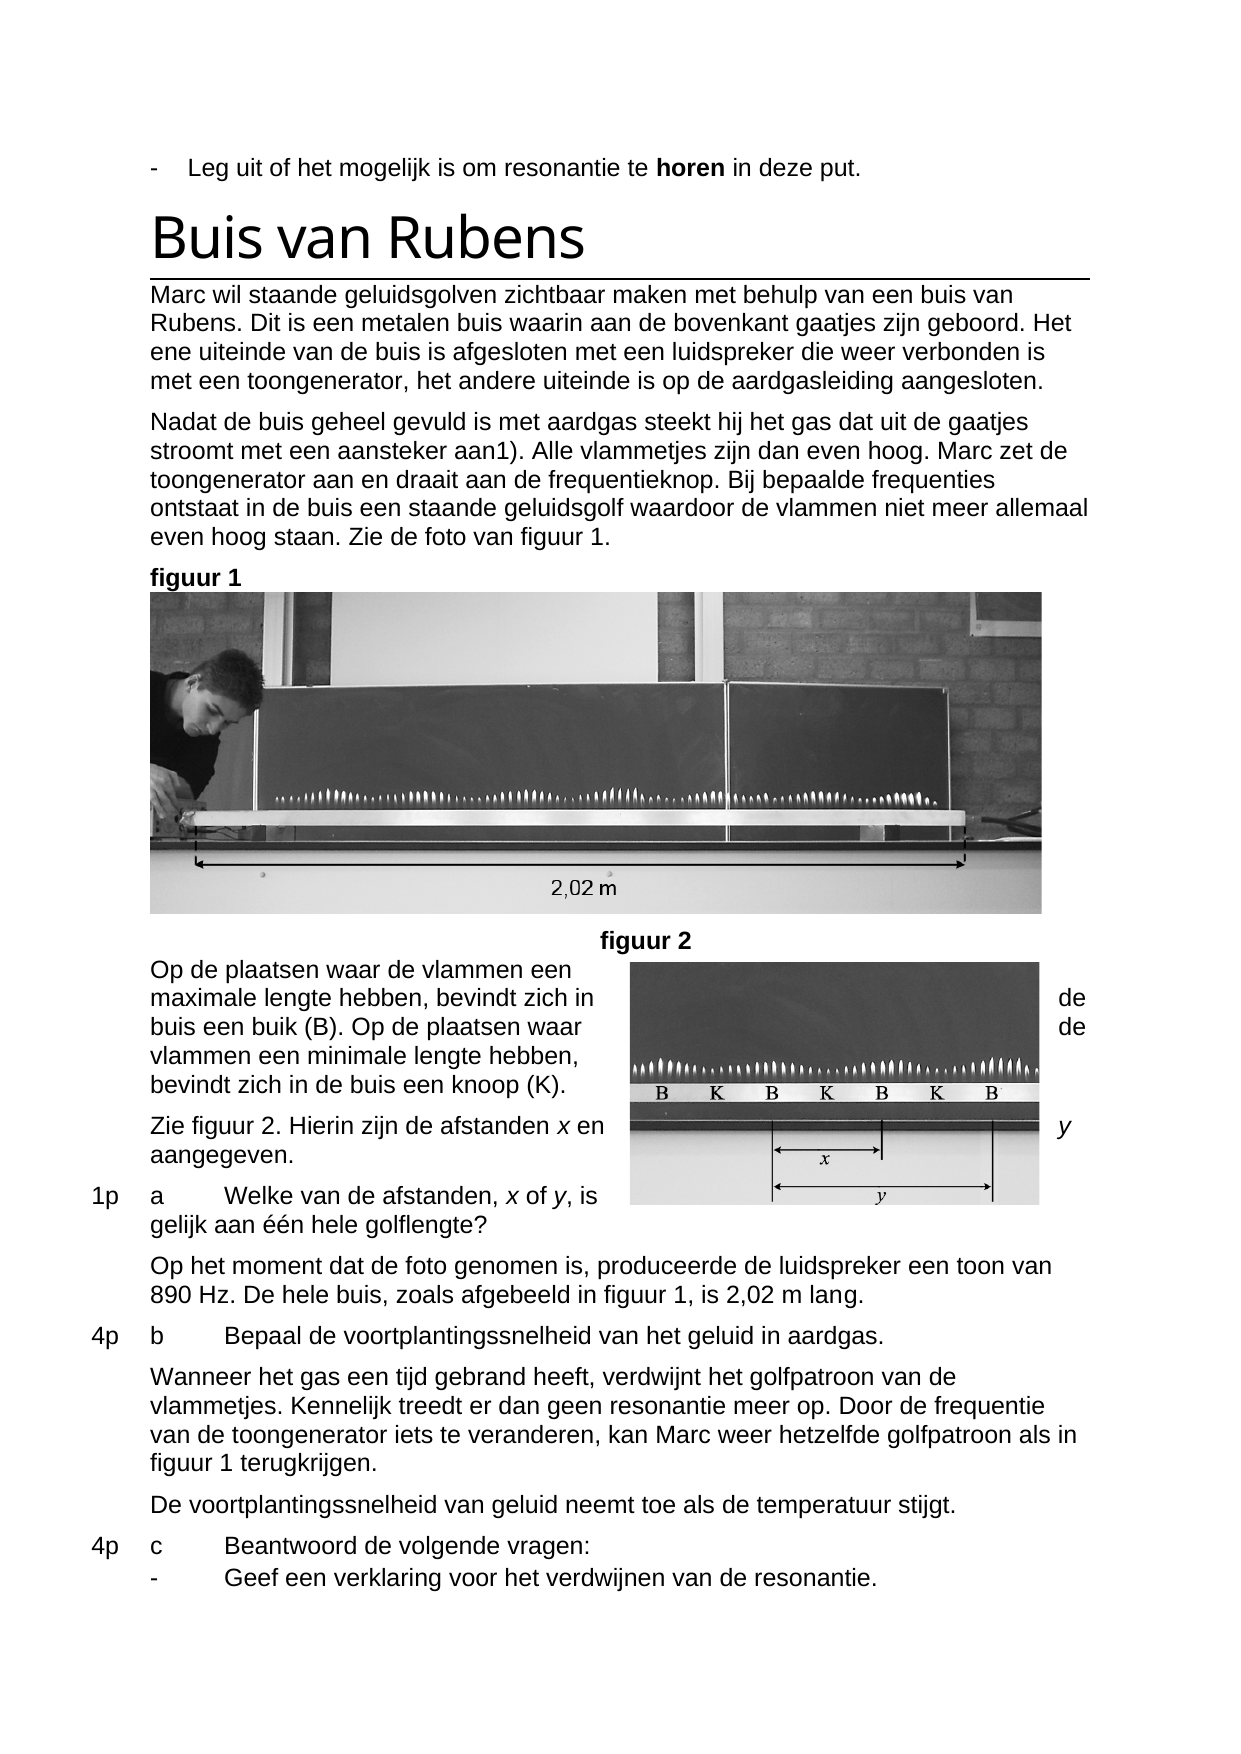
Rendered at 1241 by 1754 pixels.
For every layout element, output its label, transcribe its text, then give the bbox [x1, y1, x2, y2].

text figuur 2 [525, 926, 1090, 955]
title Buis van Rubens [150, 197, 1090, 278]
text 4p b Bepaal de voortplantingssnelheid van het geluid in aardgas. [91, 1321, 1090, 1350]
text 4p c Beantwoord de volgende vragen: [91, 1531, 1090, 1560]
text Nadat de buis geheel gevuld is met aardgas steekt hij het gas dat uit de gaatjes stroomt met een aansteker aan1). Alle vlammetjes zijn dan even hoog. Marc zet de toongenerator aan en draait aan de frequentieknop. Bij bepaalde frequenties ontstaat in de buis een staande geluidsgolf waardoor de vlammen niet meer allemaal even hoog staan. Zie de foto van figuur 1. [150, 407, 1090, 551]
text figuur 1 [150, 563, 1090, 592]
text Marc wil staande geluidsgolven zichtbaar maken met behulp van een buis van Rubens. Dit is een metalen buis waarin aan de bovenkant gaatjes zijn geboord. Het ene uiteinde van de buis is afgesloten met een luidspreker die weer verbonden is met een toongenerator, het andere uiteinde is op de aardgasleiding aangesloten. [150, 280, 1090, 395]
text Op het moment dat de foto genomen is, produceerde de luidspreker een toon van 890 Hz. De hele buis, zoals afgebeeld in figuur 1, is 2,02 m lang. [150, 1251, 1090, 1308]
text 1p a Welke van de afstanden, x of y, is gelijk aan één hele golflengte? [91, 1181, 1090, 1238]
text De voortplantingssnelheid van geluid neemt toe als de temperatuur stijgt. [150, 1490, 1090, 1518]
list Leg uit of het mogelijk is om resonantie te horen in deze put. [150, 150, 1090, 184]
list Geef een verklaring voor het verdwijnen van de resonantie. [150, 1560, 1090, 1594]
text Zie figuur 2. Hierin zijn de afstanden x en y aangegeven. [150, 1111, 629, 1168]
text Wanneer het gas een tijd gebrand heeft, verdwijnt het golfpatroon van de vlammetjes. Kennelijk treedt er dan geen resonantie meer op. Door de frequentie van de toongenerator iets te veranderen, kan Marc weer hetzelfde golfpatroon als in figuur 1 terugkrijgen. [150, 1362, 1090, 1477]
text Op de plaatsen waar de vlammen een maximale lengte hebben, bevindt zich in de buis een buik (B). Op de plaatsen waar de vlammen een minimale lengte hebben, bevindt zich in de buis een knoop (K). [150, 955, 1090, 1098]
